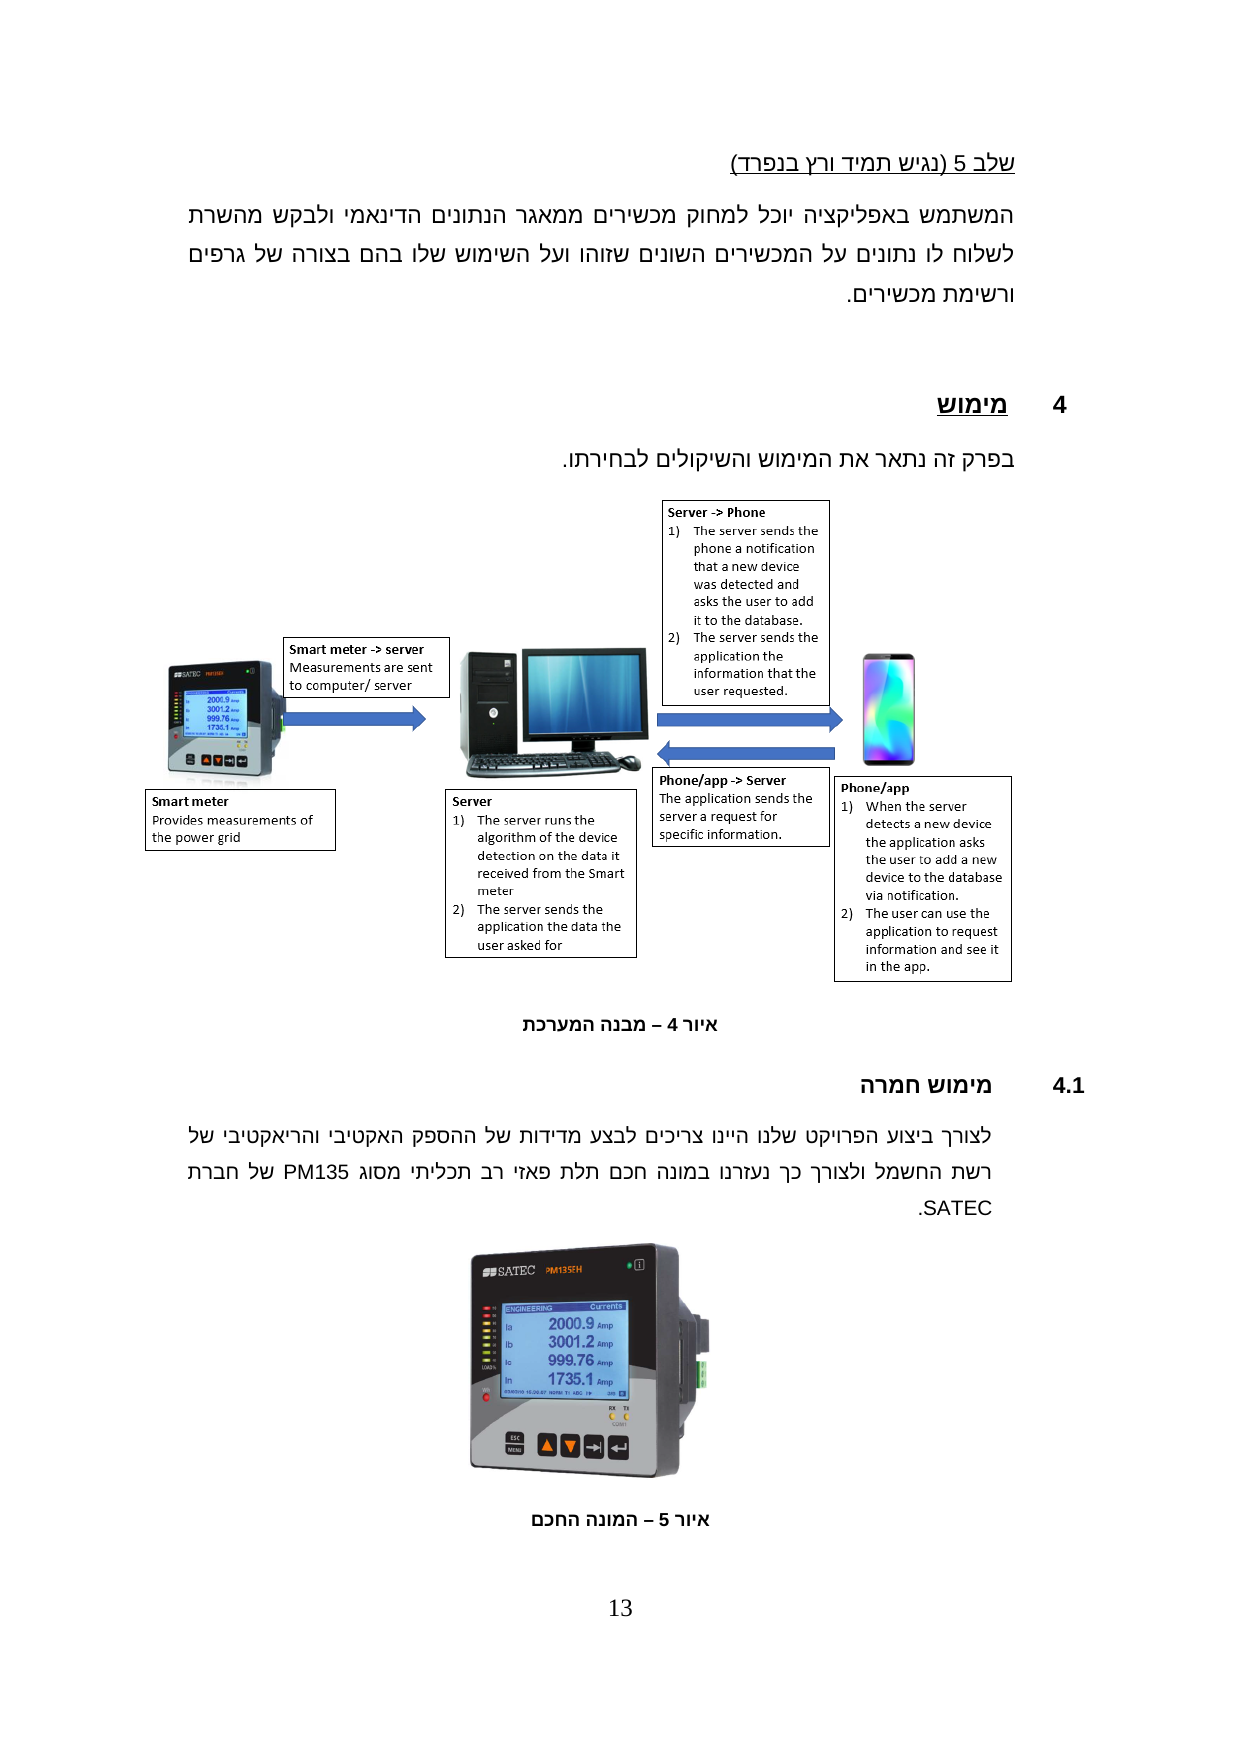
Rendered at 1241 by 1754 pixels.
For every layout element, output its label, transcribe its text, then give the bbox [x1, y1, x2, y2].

picture [465, 1243, 737, 1482]
text בפרק זה נתאר את המימוש והשיקולים לבחירתו. [187, 446, 1015, 472]
picture [127, 497, 1015, 988]
text לצורך ביצוע הפרויקט שלנו היינו צריכים לבצע מדידות של ההספק האקטיבי והריאקטיבי של רשת החשמל ולצורך כך נעזרנו במונה חכם תלת פאזי רב תכליתי מסוג PM135 של חברת SATEC. [187, 1123, 993, 1219]
text איור 5 – המונה החכם [187, 1508, 1053, 1530]
text המשתמש באפליקציה יוכל למחוק מכשירים ממאגר הנתונים הדינאמי ולבקש מהשרת לשלוח לו נתונים על המכשירים השונים שזוהו ועל השימוש שלו בהם בצורה של גרפים ורשימת מכשירים. [187, 202, 1015, 307]
subtitle מימוש [187, 390, 1053, 419]
subtitle מימוש חמרה [187, 1072, 1053, 1098]
text שלב 5 (נגיש תמיד ורץ בנפרד) [187, 150, 1015, 176]
text איור 4 – מבנה המערכת [187, 1014, 1053, 1036]
